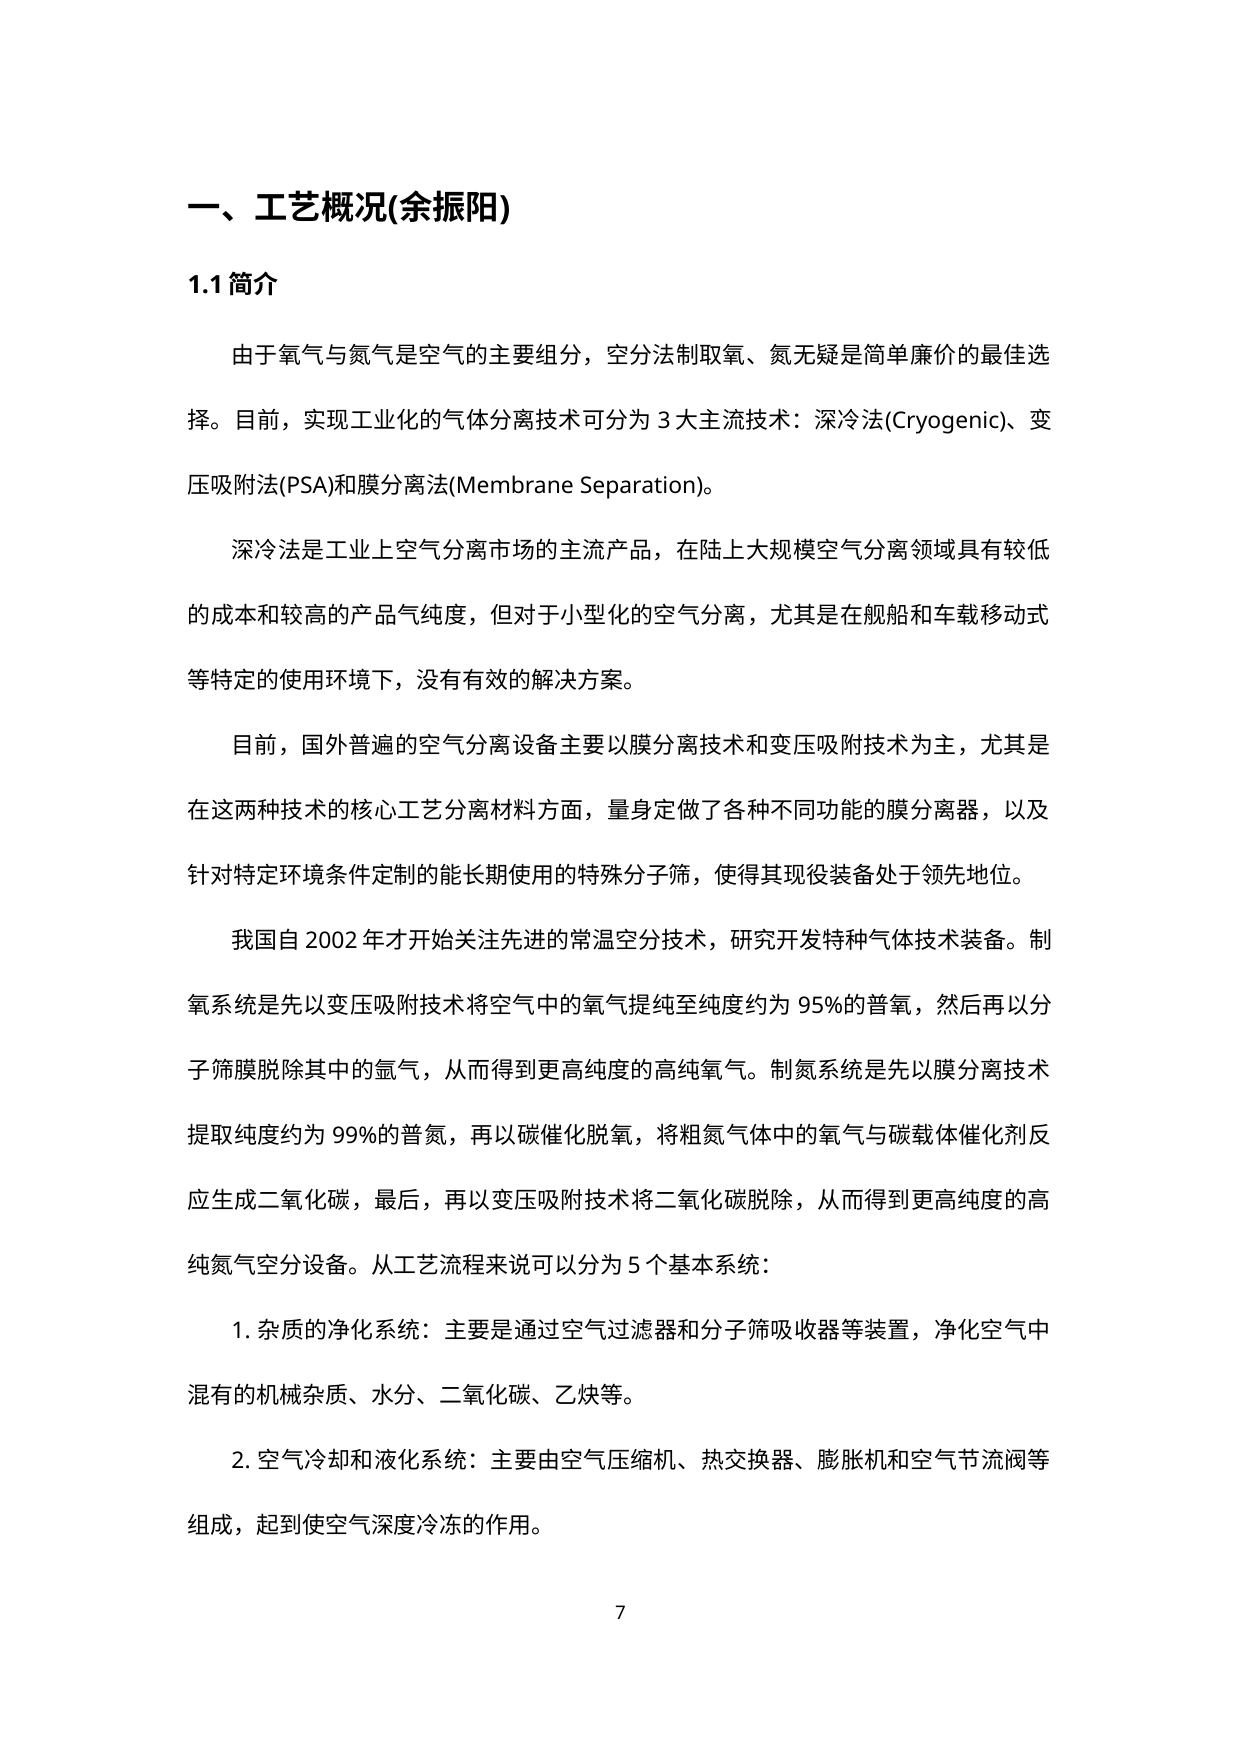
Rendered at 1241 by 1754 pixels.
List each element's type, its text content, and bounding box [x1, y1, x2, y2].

text 深冷法是工业上空气分离市场的主流产品，在陆上大规模空气分离领域具有较低的成本和较高的产品气纯度，但对于小型化的空气分离，尤其是在舰船和车载移动式等特定的使用环境下，没有有效的解决方案。 [187, 516, 1053, 711]
text 2. 空气冷却和液化系统：主要由空气压缩机、热交换器、膨胀机和空气节流阀等组成，起到使空气深度冷冻的作用。 [187, 1426, 1053, 1556]
text 由于氧气与氮气是空气的主要组分，空分法制取氧、氮无疑是简单廉价的最佳选择。目前，实现工业化的气体分离技术可分为3大主流技术：深冷法(Cryogenic)、变压吸附法(PSA)和膜分离法(Membrane Separation)。 [187, 321, 1053, 516]
text 目前，国外普遍的空气分离设备主要以膜分离技术和变压吸附技术为主，尤其是在这两种技术的核心工艺分离材料方面，量身定做了各种不同功能的膜分离器，以及针对特定环境条件定制的能长期使用的特殊分子筛，使得其现役装备处于领先地位。 [187, 711, 1053, 906]
subtitle 一、工艺概况(余振阳) [187, 172, 1053, 237]
text 1. 杂质的净化系统：主要是通过空气过滤器和分子筛吸收器等装置，净化空气中混有的机械杂质、水分、二氧化碳、乙炔等。 [187, 1296, 1053, 1426]
subtitle 1.1简介 [187, 250, 1053, 315]
text 我国自2002年才开始关注先进的常温空分技术，研究开发特种气体技术装备。制氧系统是先以变压吸附技术将空气中的氧气提纯至纯度约为95%的普氧，然后再以分子筛膜脱除其中的氩气，从而得到更高纯度的高纯氧气。制氮系统是先以膜分离技术提取纯度约为99%的普氮，再以碳催化脱氧，将粗氮气体中的氧气与碳载体催化剂反应生成二氧化碳，最后，再以变压吸附技术将二氧化碳脱除，从而得到更高纯度的高纯氮气空分设备。从工艺流程来说可以分为5个基本系统： [187, 906, 1053, 1296]
